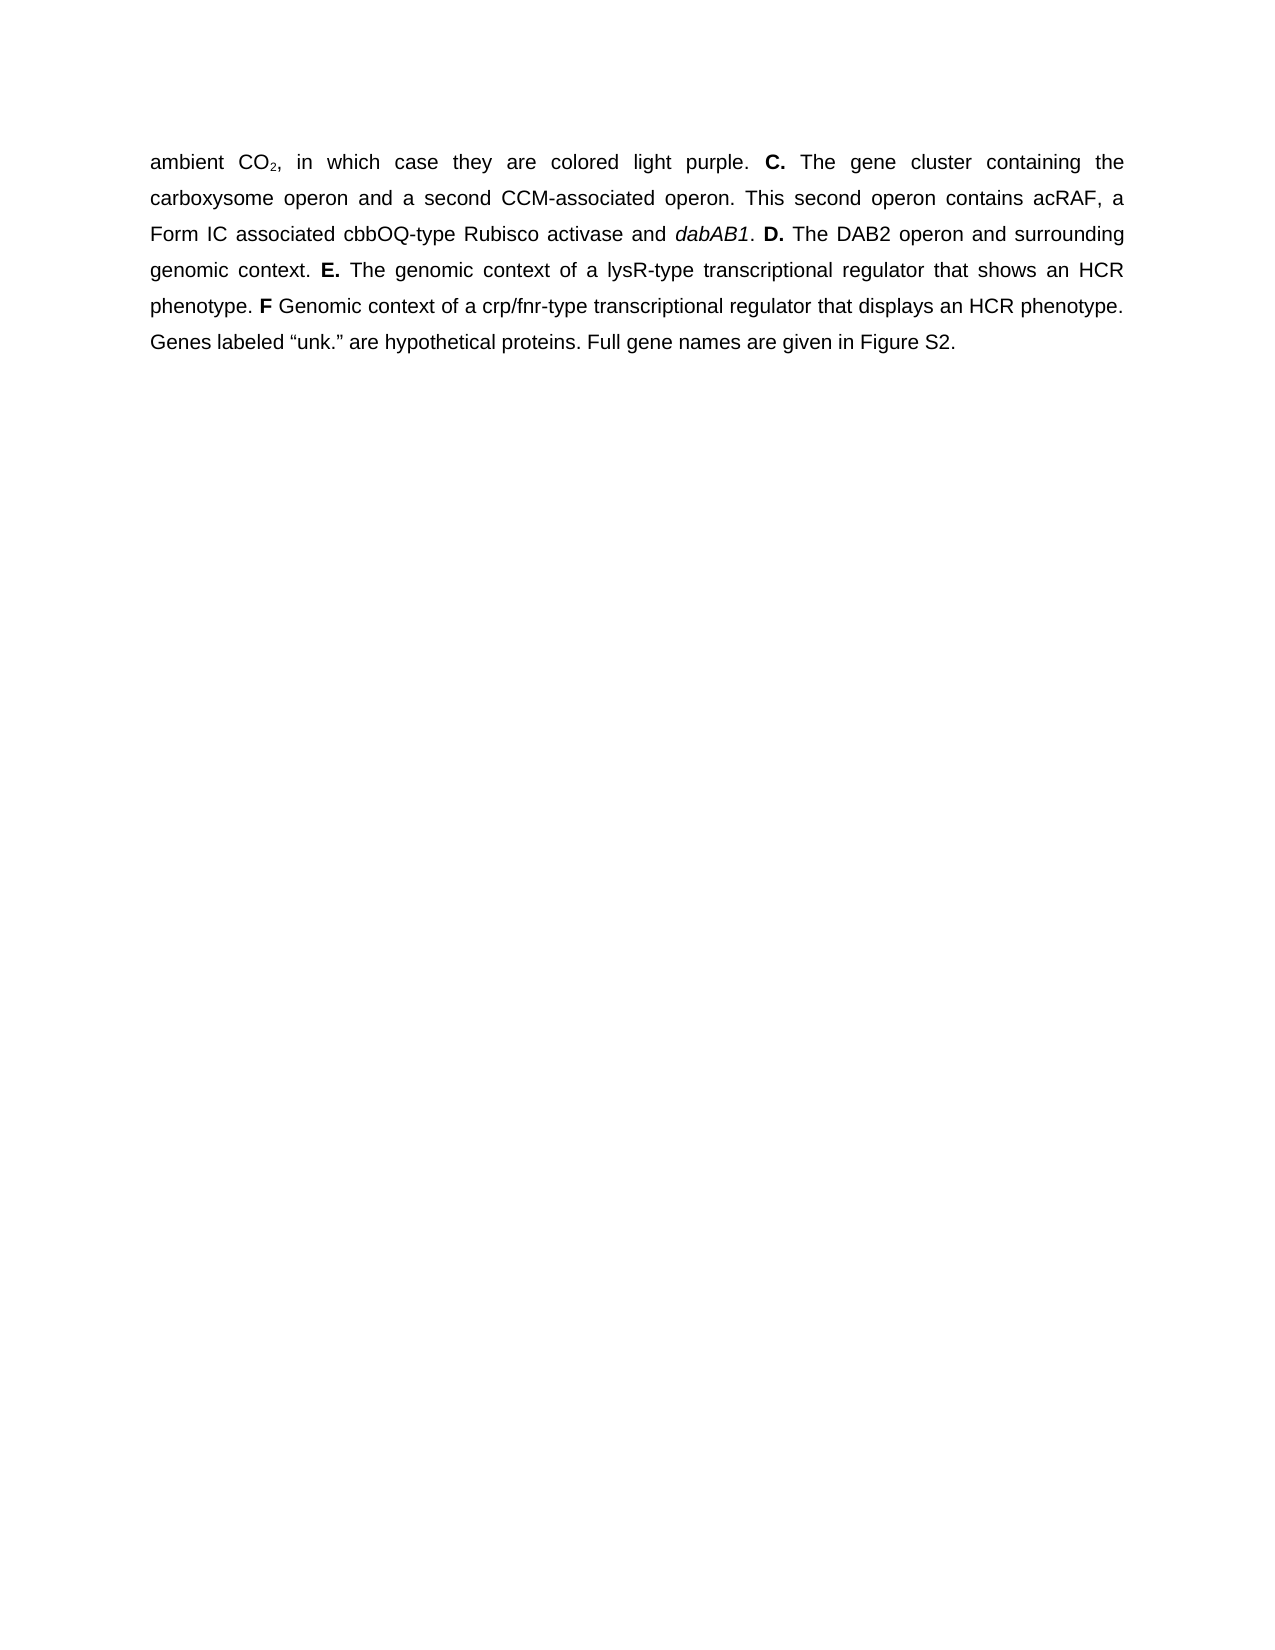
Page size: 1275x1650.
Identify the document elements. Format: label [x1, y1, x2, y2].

text [150, 150, 1125, 354]
